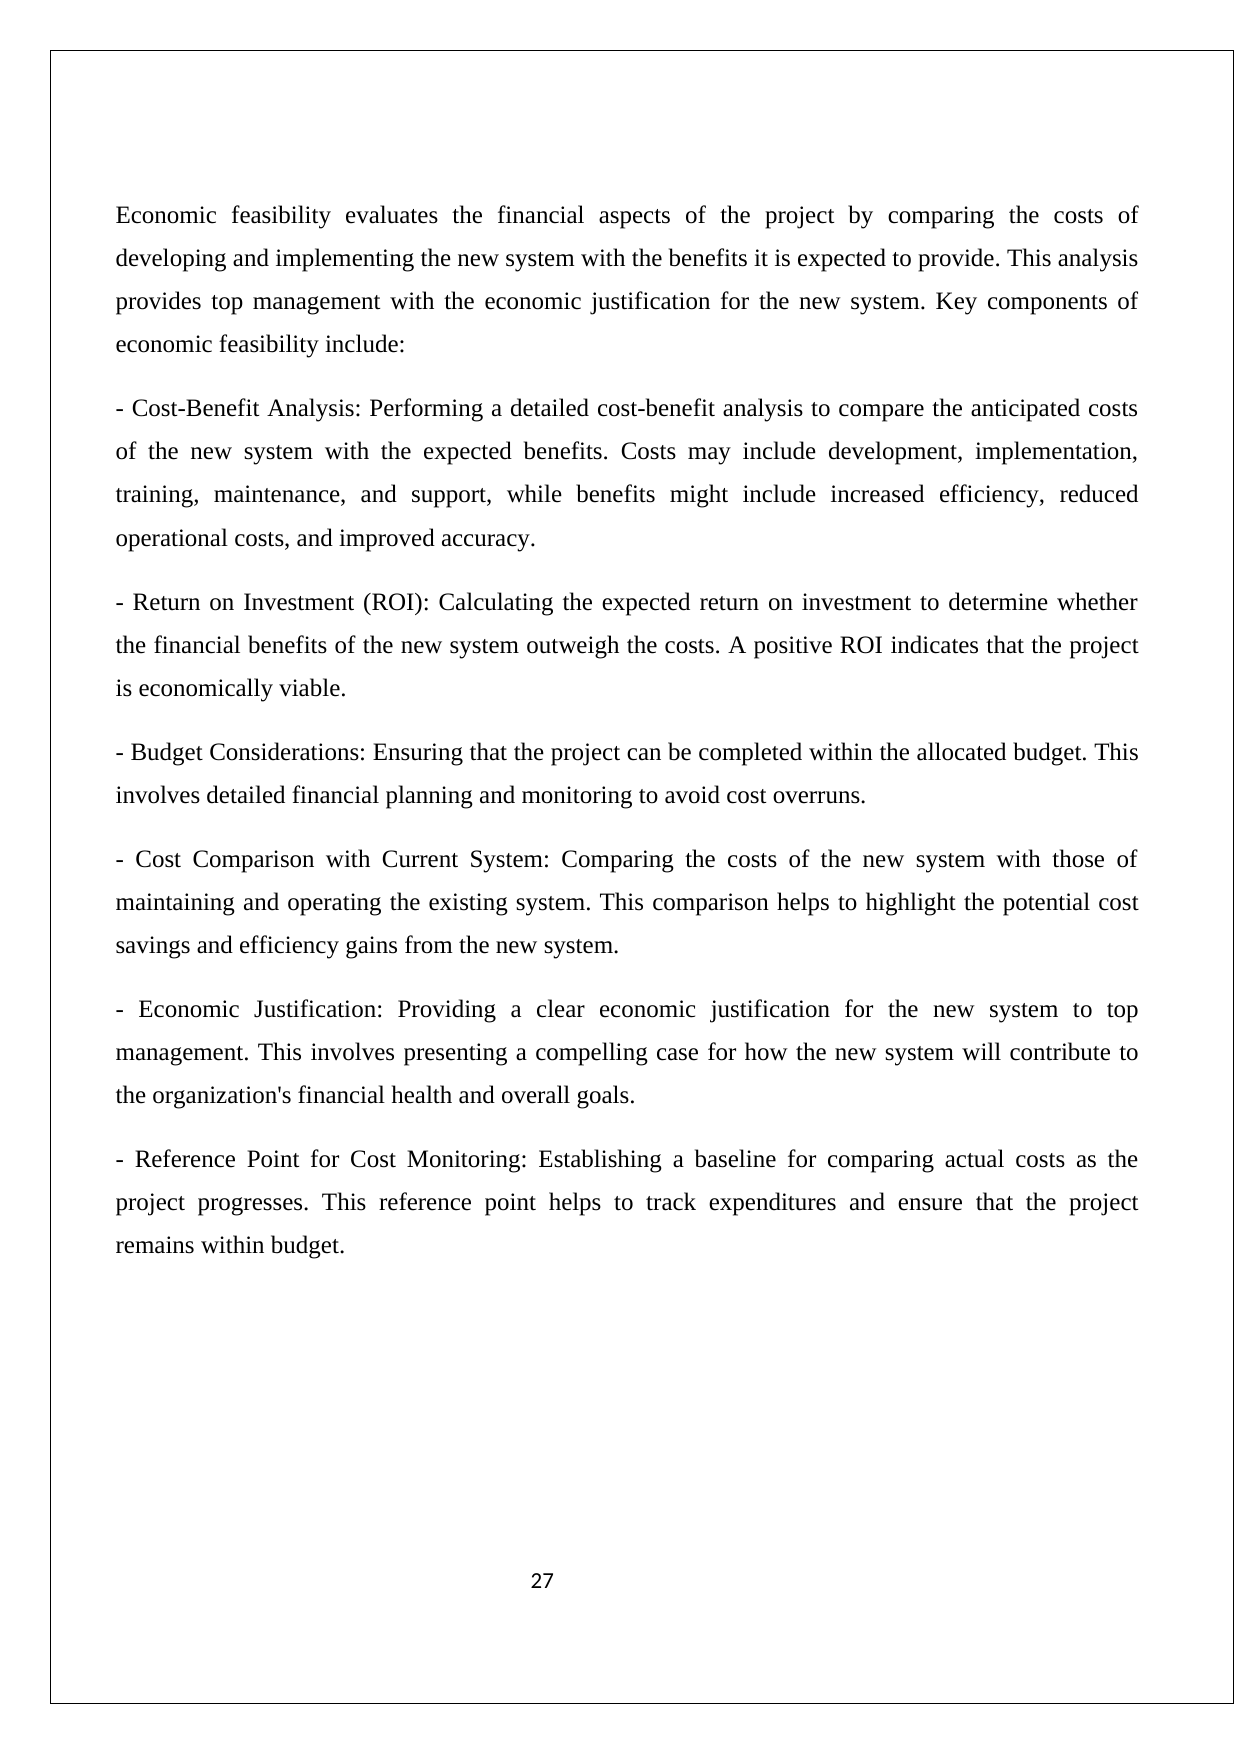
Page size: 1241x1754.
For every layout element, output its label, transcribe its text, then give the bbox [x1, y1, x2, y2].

text - Cost Comparison with Current System: Comparing the costs of the new system with those of maintaining and operating the existing system. This comparison helps to highlight the potential cost savings and efficiency gains from the new system. [115, 844, 1139, 959]
text - Cost-Benefit Analysis: Performing a detailed cost-benefit analysis to compare the anticipated costs of the new system with the expected benefits. Costs may include development, implementation, training, maintenance, and support, while benefits might include increased efficiency, reduced operational costs, and improved accuracy. [115, 393, 1139, 551]
text - Return on Investment (ROI): Calculating the expected return on investment to determine whether the financial benefits of the new system outweigh the costs. A positive ROI indicates that the project is economically viable. [115, 587, 1139, 702]
text - Budget Considerations: Ensuring that the project can be completed within the allocated budget. This involves detailed financial planning and monitoring to avoid cost overruns. [115, 737, 1139, 809]
text Economic feasibility evaluates the financial aspects of the project by comparing the costs of developing and implementing the new system with the benefits it is expected to provide. This analysis provides top management with the economic justification for the new system. Key components of economic feasibility include: [115, 200, 1139, 358]
text - Economic Justification: Providing a clear economic justification for the new system to top management. This involves presenting a compelling case for how the new system will contribute to the organization's financial health and overall goals. [115, 994, 1139, 1109]
text - Reference Point for Cost Monitoring: Establishing a baseline for comparing actual costs as the project progresses. This reference point helps to track expenditures and ensure that the project remains within budget. [115, 1144, 1139, 1259]
